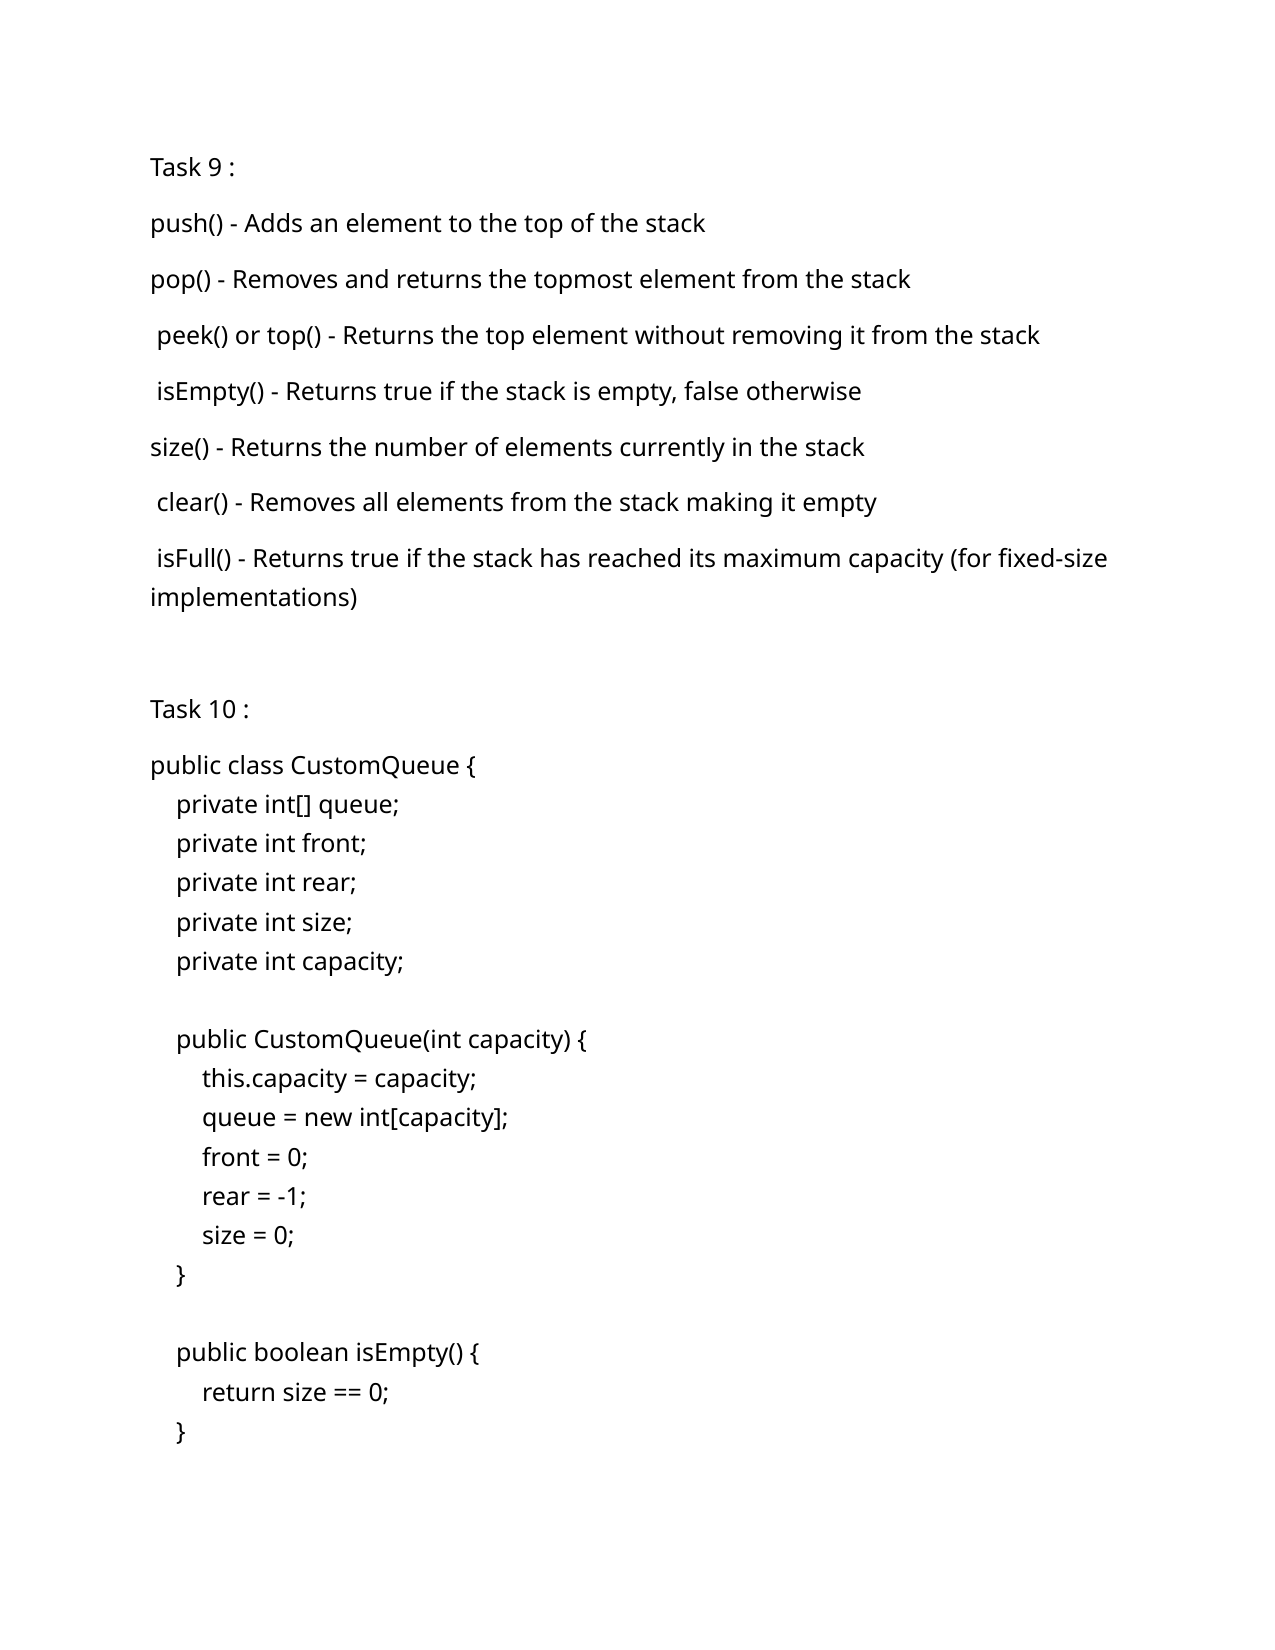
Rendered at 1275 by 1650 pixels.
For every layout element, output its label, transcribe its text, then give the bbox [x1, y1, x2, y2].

text peek() or top() - Returns the top element without removing it from the stack [150, 317, 1125, 352]
text clear() - Removes all elements from the stack making it empty [150, 485, 1125, 519]
text Task 9 : [150, 150, 1125, 184]
text isFull() - Returns true if the stack has reached its maximum capacity (for fixed-size implementations) [150, 541, 1125, 614]
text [150, 747, 1125, 1487]
text size() - Returns the number of elements currently in the stack [150, 429, 1125, 463]
text pop() - Removes and returns the topmost element from the stack [150, 262, 1125, 296]
text isEmpty() - Returns true if the stack is empty, false otherwise [150, 373, 1125, 407]
text push() - Adds an element to the top of the stack [150, 206, 1125, 240]
text Task 10 : [150, 692, 1125, 726]
